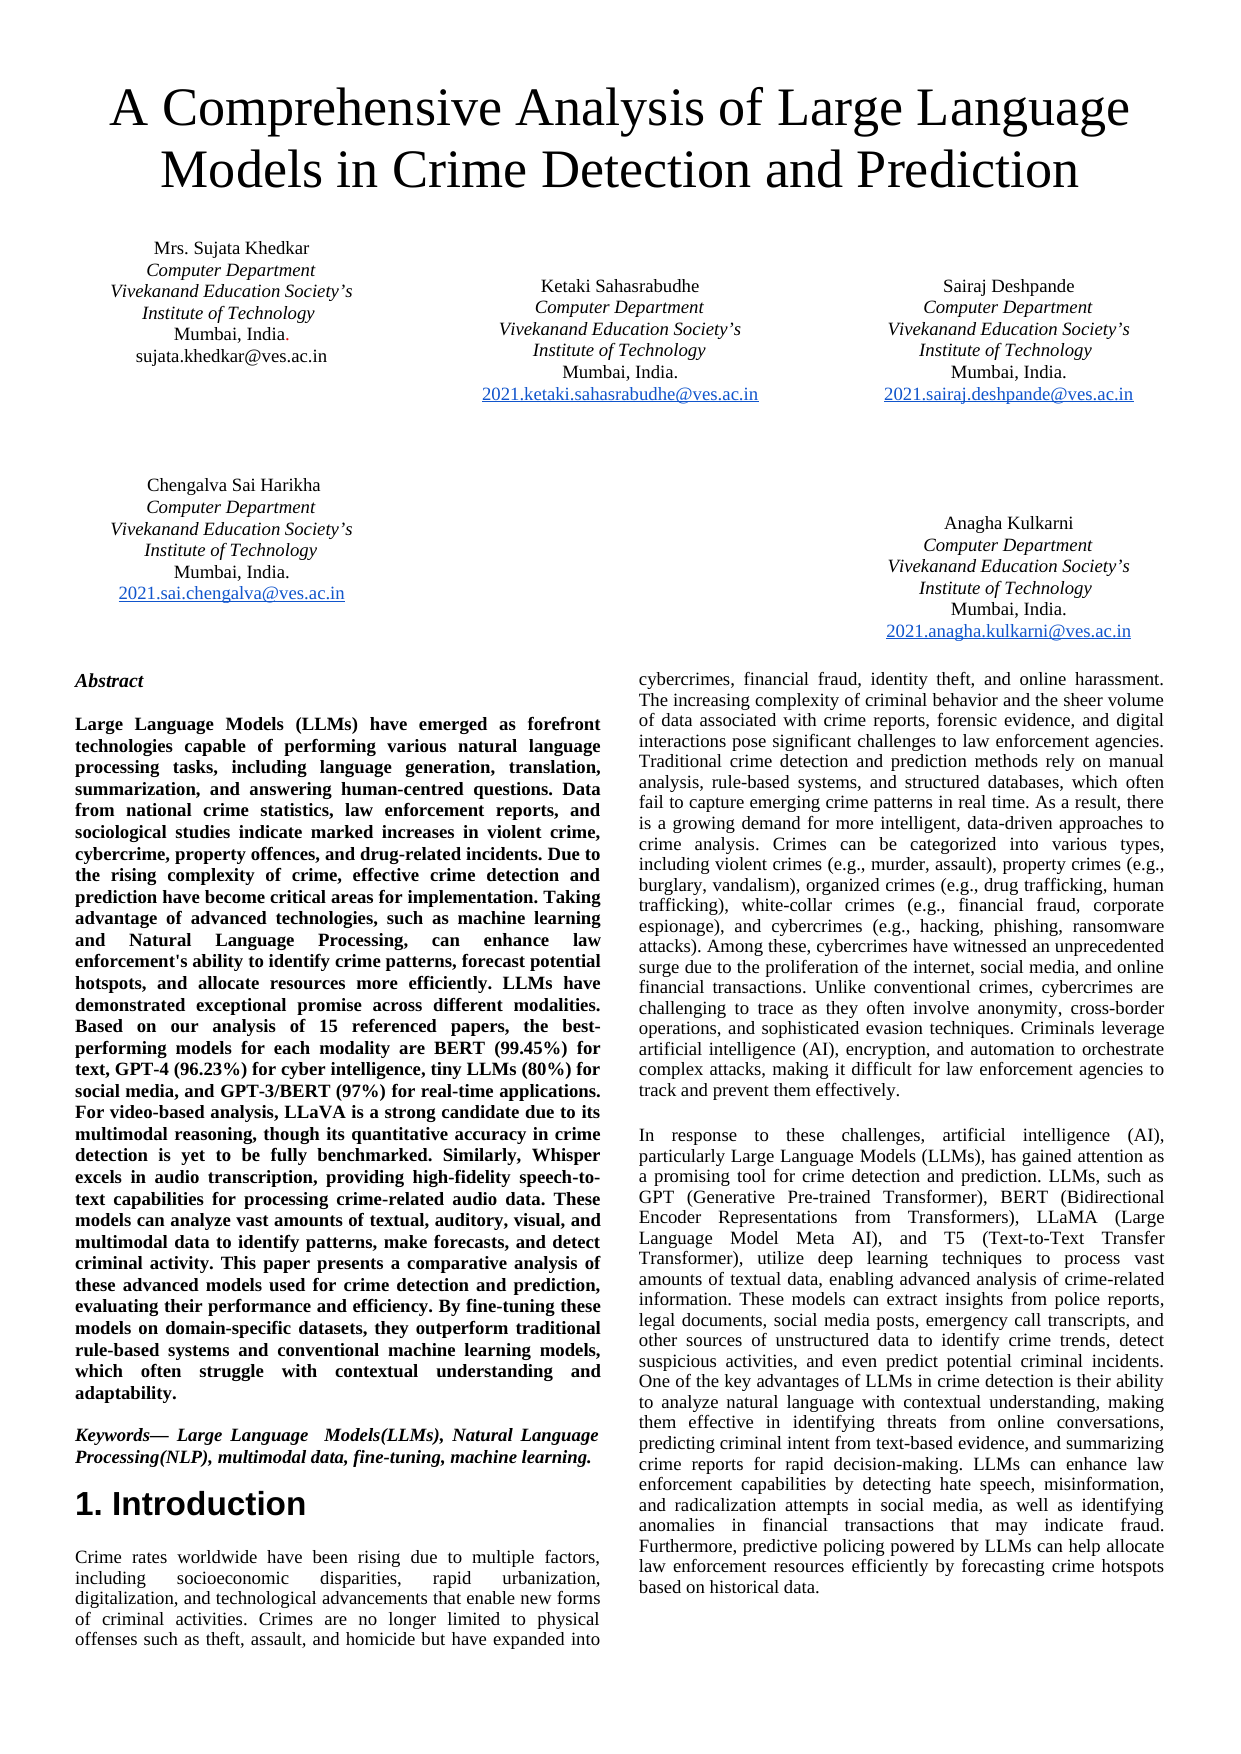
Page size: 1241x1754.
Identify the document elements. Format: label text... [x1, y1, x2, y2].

text In response to these challenges, artificial intelligence (AI), particularly Large Language Models (LLMs), has gained attention as a promising tool for crime detection and prediction. LLMs, such as GPT (Generative Pre-trained Transformer), BERT (Bidirectional Encoder Representations from Transformers), LLaMA (Large Language Model Meta AI), and T5 (Text-to-Text Transfer Transformer), utilize deep learning techniques to process vast amounts of textual data, enabling advanced analysis of crime-related information. These models can extract insights from police reports, legal documents, social media posts, emergency call transcripts, and other sources of unstructured data to identify crime trends, detect suspicious activities, and even predict potential criminal incidents. One of the key advantages of LLMs in crime detection is their ability to analyze natural language with contextual understanding, making them effective in identifying threats from online conversations, predicting criminal intent from text-based evidence, and summarizing crime reports for rapid decision-making. LLMs can enhance law enforcement capabilities by detecting hate speech, misinformation, and radicalization attempts in social media, as well as identifying anomalies in financial transactions that may indicate fraud. Furthermore, predictive policing powered by LLMs can help allocate law enforcement resources efficiently by forecasting crime hotspots based on historical data. [639, 1125, 1165, 1597]
text Abstract [75, 669, 601, 692]
text Large Language Models (LLMs) have emerged as forefront technologies capable of performing various natural language processing tasks, including language generation, translation, summarization, and answering human-centred questions. Data from national crime statistics, law enforcement reports, and sociological studies indicate marked increases in violent crime, cybercrime, property offences, and drug-related incidents. Due to the rising complexity of crime, effective crime detection and prediction have become critical areas for implementation. Taking advantage of advanced technologies, such as machine learning and Natural Language Processing, can enhance law enforcement's ability to identify crime patterns, forecast potential hotspots, and allocate resources more efficiently. LLMs have demonstrated exceptional promise across different modalities. Based on our analysis of 15 referenced papers, the best-performing models for each modality are BERT (99.45%) for text, GPT-4 (96.23%) for cyber intelligence, tiny LLMs (80%) for social media, and GPT-3/BERT (97%) for real-time applications. For video-based analysis, LLaVA is a strong candidate due to its multimodal reasoning, though its quantitative accuracy in crime detection is yet to be fully benchmarked. Similarly, Whisper excels in audio transcription, providing high-fidelity speech-to-text capabilities for processing crime-related audio data. These models can analyze vast amounts of textual, auditory, visual, and multimodal data to identify patterns, make forecasts, and detect criminal activity. This paper presents a comparative analysis of these advanced models used for crime detection and prediction, evaluating their performance and efficiency. By fine-tuning these models on domain-specific datasets, they outperform traditional rule-based systems and conventional machine learning models, which often struggle with contextual understanding and adaptability. [75, 713, 601, 1403]
text Mrs. Sujata Khedkar Computer Department Vivekanand Education Society’s Institute of Technology Mumbai, India. sujata.khedkar@ves.ac.in [75, 237, 388, 366]
text Chengalva Sai Harikha Computer Department Vivekanand Education Society’s Institute of Technology Mumbai, India. 2021.sai.chengalva@ves.ac.in [75, 474, 388, 604]
text Crime rates worldwide have been rising due to multiple factors, including socioeconomic disparities, rapid urbanization, digitalization, and technological advancements that enable new forms of criminal activities. Crimes are no longer limited to physical offenses such as theft, assault, and homicide but have expanded into cybercrimes, financial fraud, identity theft, and online harassment. The increasing complexity of criminal behavior and the sheer volume of data associated with crime reports, forensic evidence, and digital interactions pose significant challenges to law enforcement agencies. Traditional crime detection and prediction methods rely on manual analysis, rule-based systems, and structured databases, which often fail to capture emerging crime patterns in real time. As a result, there is a growing demand for more intelligent, data-driven approaches to crime analysis. Crimes can be categorized into various types, including violent crimes (e.g., murder, assault), property crimes (e.g., burglary, vandalism), organized crimes (e.g., drug trafficking, human trafficking), white-collar crimes (e.g., financial fraud, corporate espionage), and cybercrimes (e.g., hacking, phishing, ransomware attacks). Among these, cybercrimes have witnessed an unprecedented surge due to the proliferation of the internet, social media, and online financial transactions. Unlike conventional crimes, cybercrimes are challenging to trace as they often involve anonymity, cross-border operations, and sophisticated evasion techniques. Criminals leverage artificial intelligence (AI), encryption, and automation to orchestrate complex attacks, making it difficult for law enforcement agencies to track and prevent them effectively. [639, 669, 1165, 1100]
text A Comprehensive Analysis of Large Language Models in Crime Detection and Prediction [75, 75, 1165, 199]
text Sairaj Deshpande Computer Department Vivekanand Education Society’s Institute of Technology Mumbai, India. 2021.sairaj.deshpande@ves.ac.in [852, 274, 1165, 404]
text Keywords— Large Language Models(LLMs), Natural Language Processing(NLP), multimodal data, fine-tuning, machine learning. [75, 1424, 601, 1467]
text Ketaki Sahasrabudhe Computer Department Vivekanand Education Society’s Institute of Technology Mumbai, India. 2021.ketaki.sahasrabudhe@ves.ac.in [463, 274, 777, 404]
text Anagha Kulkarni Computer Department Vivekanand Education Society’s Institute of Technology Mumbai, India. 2021.anagha.kulkarni@ves.ac.in [852, 512, 1165, 641]
